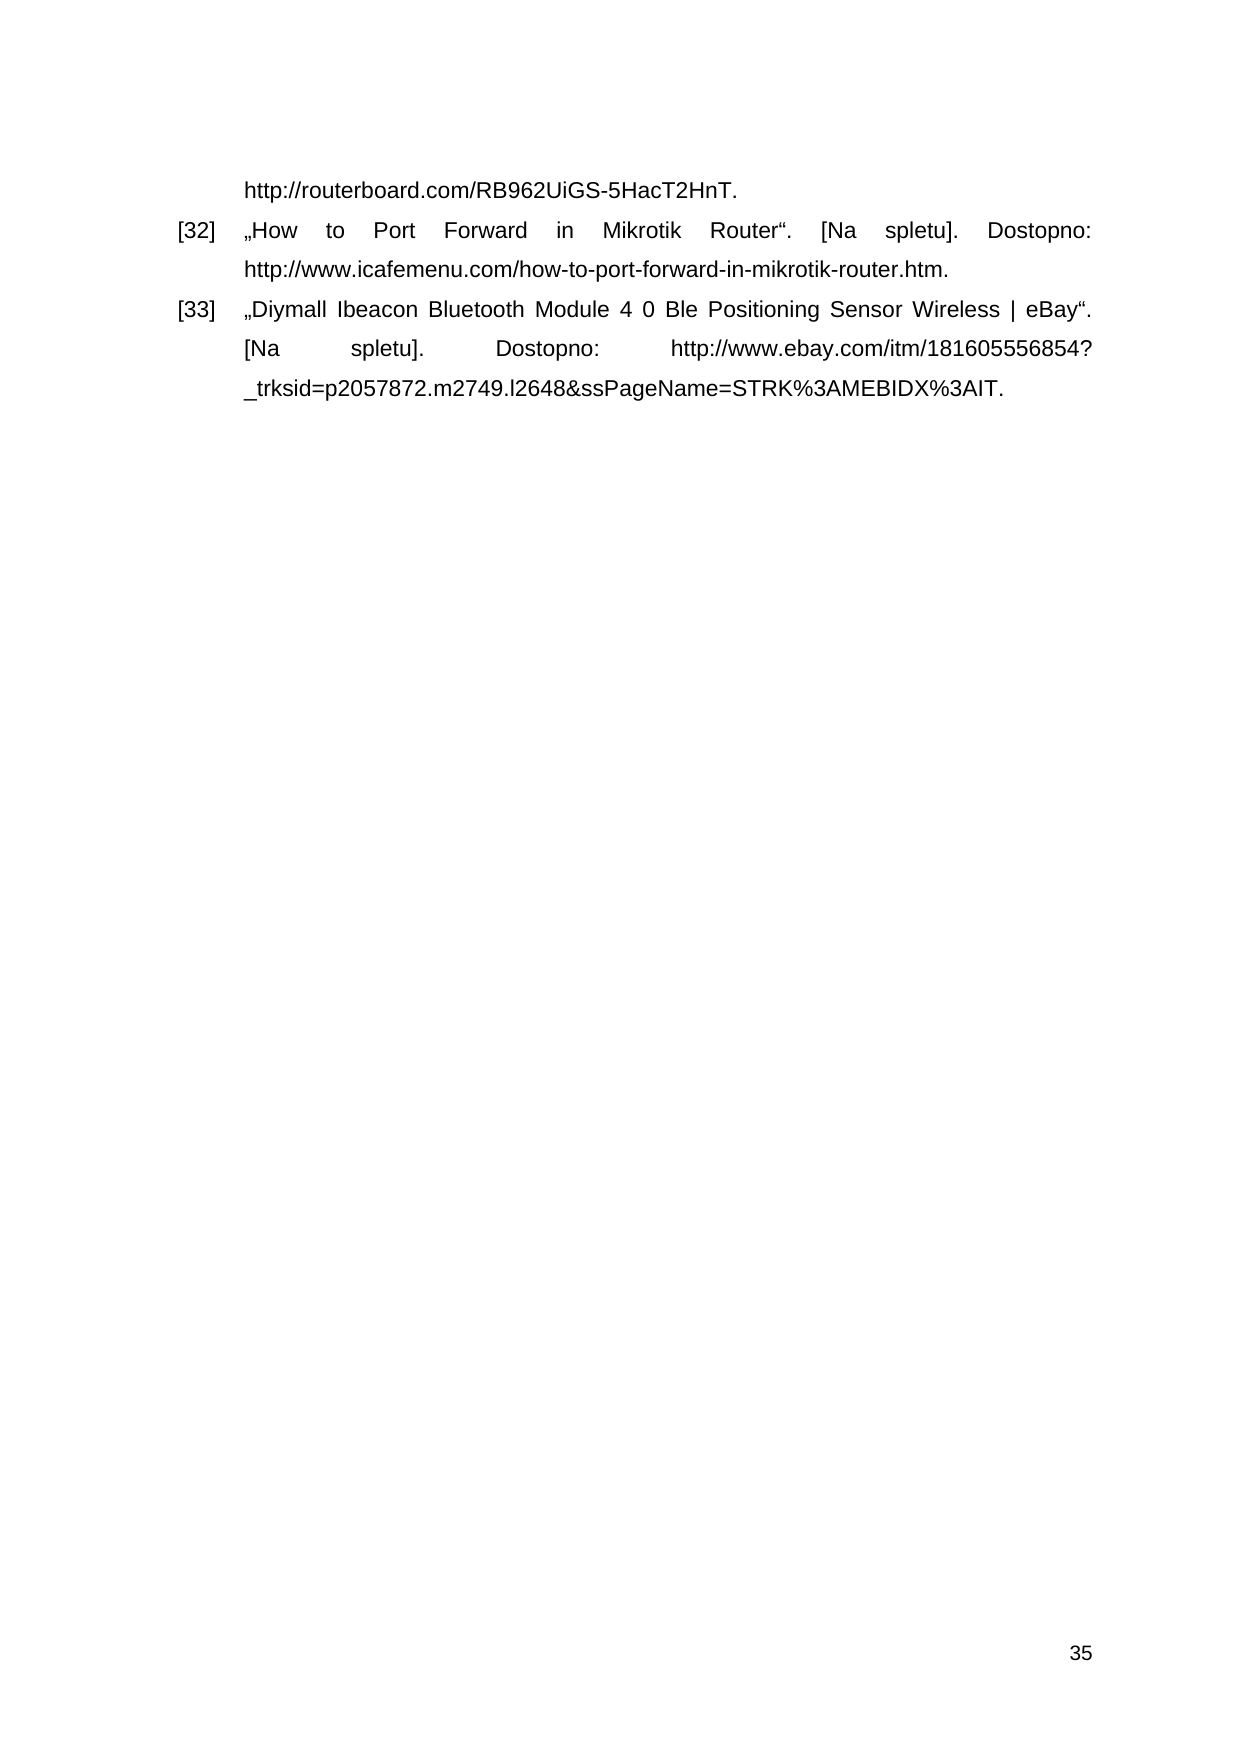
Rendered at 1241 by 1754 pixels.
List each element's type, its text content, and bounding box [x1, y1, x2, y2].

text [33] „Diymall Ibeacon Bluetooth Module 4 0 Ble Positioning Sensor Wireless | eBay“. [Na spletu]. Dostopno: http://www.ebay.com/itm/181605556854?_trksid=p2057872.m2749.l2648&ssPageName=STRK%3AMEBIDX%3AIT. [177, 296, 1092, 401]
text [177, 177, 1092, 203]
text [32] „How to Port Forward in Mikrotik Router“. [Na spletu]. Dostopno: http://www.icafemenu.com/how-to-port-forward-in-mikrotik-router.htm. [177, 217, 1092, 282]
